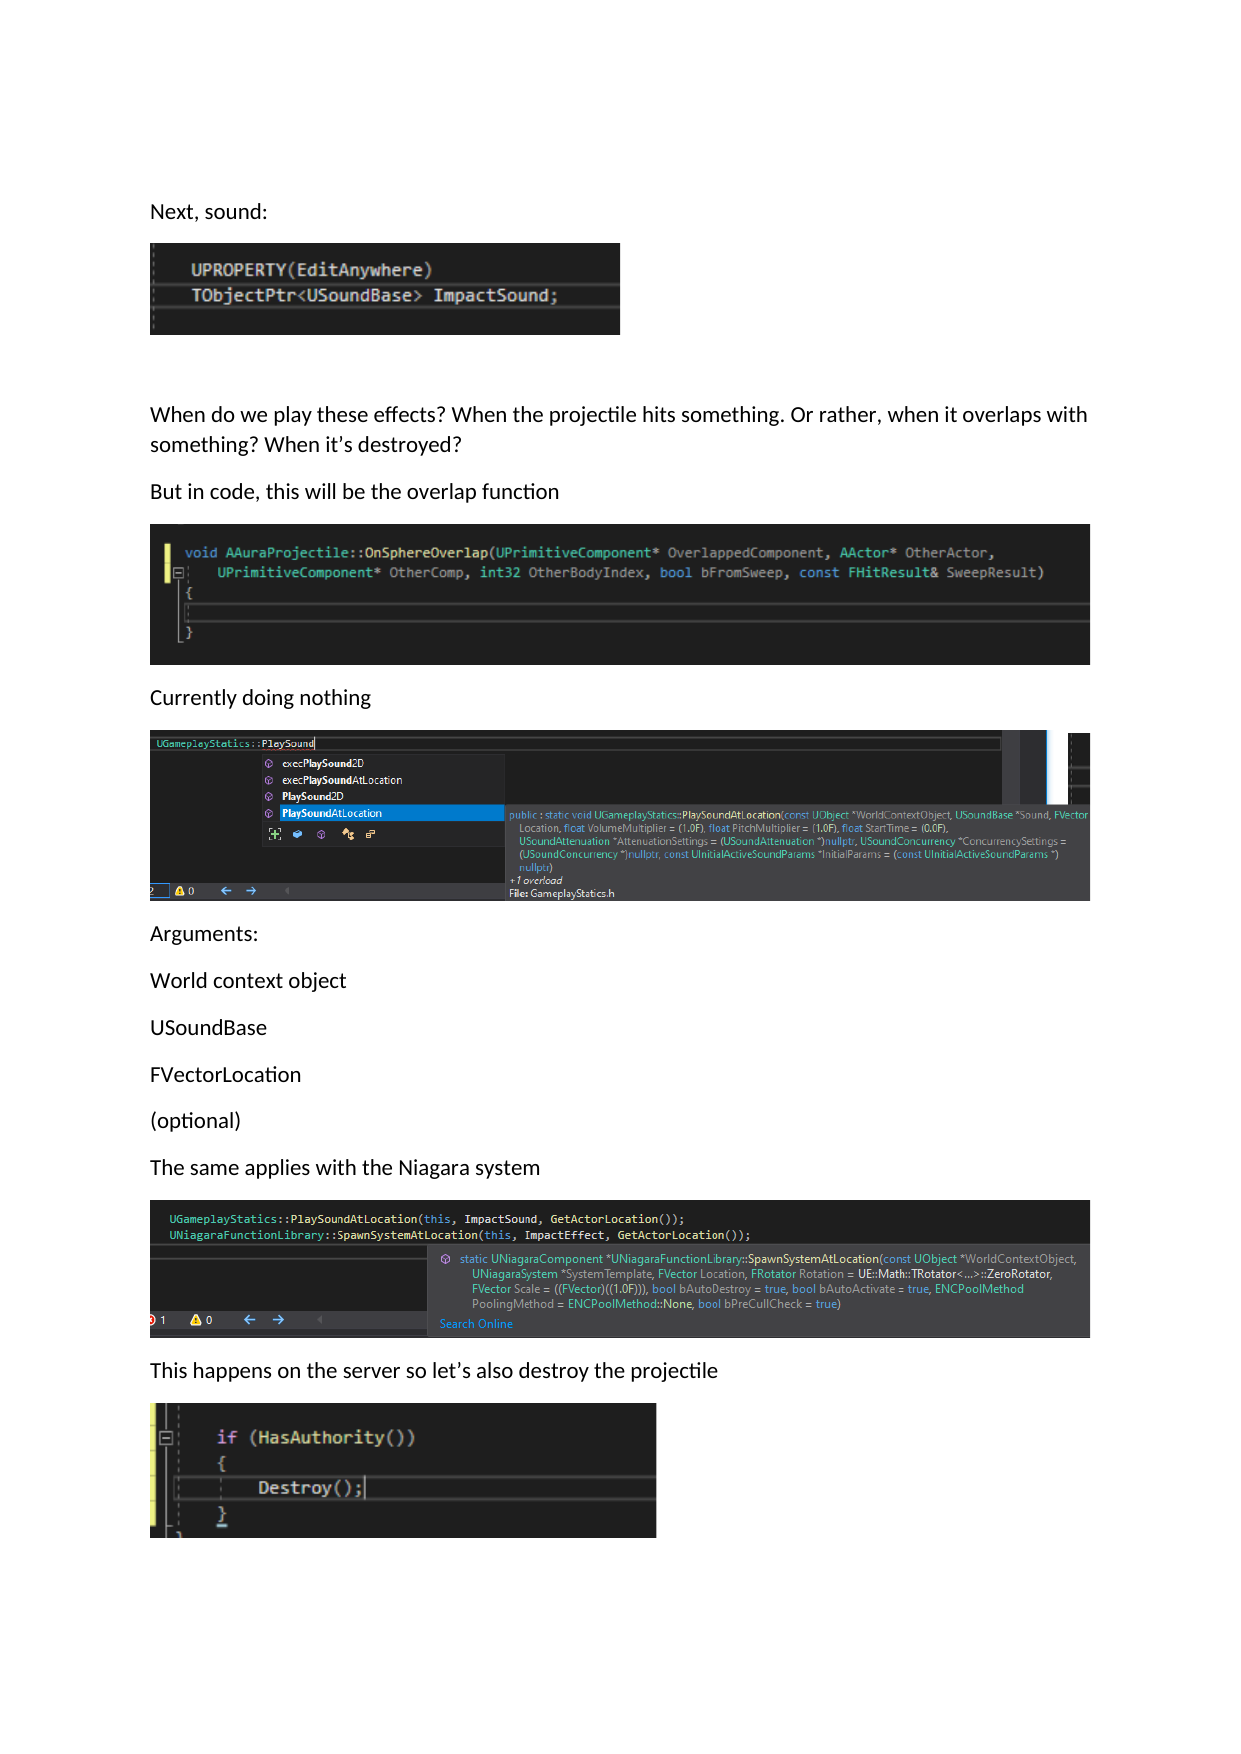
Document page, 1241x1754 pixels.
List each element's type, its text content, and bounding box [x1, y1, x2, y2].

text (optional) [150, 1107, 1090, 1135]
text USoundBase [150, 1013, 1090, 1041]
picture [150, 243, 621, 335]
text The same applies with the Niagara system [150, 1153, 1090, 1182]
picture [150, 524, 1091, 665]
picture [150, 730, 1091, 901]
text World context object [150, 966, 1090, 994]
picture [150, 1403, 657, 1538]
text Arguments: [150, 919, 1090, 947]
text Currently doing nothing [150, 683, 1090, 711]
picture [150, 1200, 1091, 1338]
text FVectorLocation [150, 1060, 1090, 1088]
text Next, sound: [150, 197, 1090, 225]
text But in code, this will be the overlap function [150, 477, 1090, 505]
text This happens on the server so let’s also destroy the projectile [150, 1356, 1090, 1384]
text When do we play these effects? When the projectile hits something. Or rather, when it overlaps with something? When it’s destroyed? [150, 400, 1090, 458]
